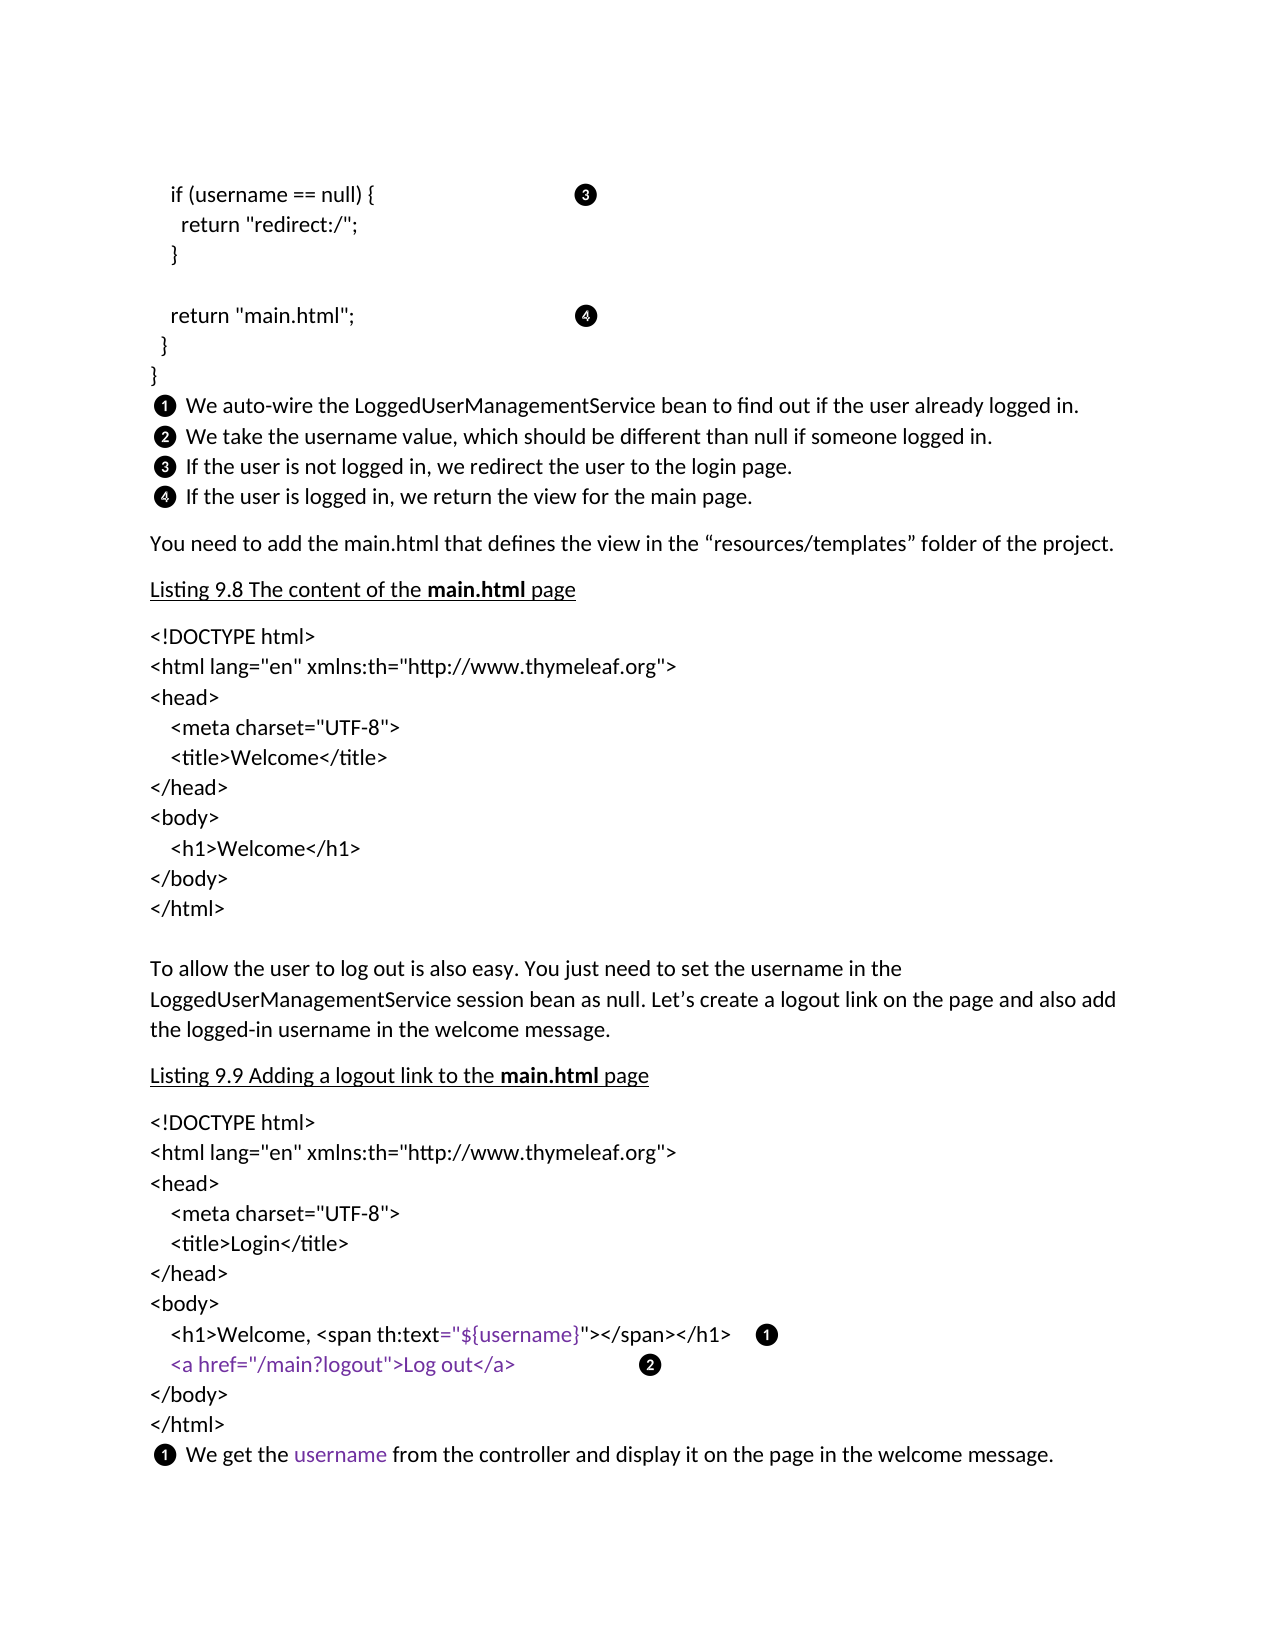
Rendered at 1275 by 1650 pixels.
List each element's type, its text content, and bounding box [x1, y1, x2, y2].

text <title>Welcome</title> [150, 743, 1125, 771]
text if (username == null) { ❸ [150, 180, 1125, 208]
text ❶ We get the username from the controller and display it on the page in the welcome message. [150, 1441, 1125, 1469]
text </head> [150, 773, 1125, 801]
text } [150, 241, 1125, 269]
text </body> [150, 1380, 1125, 1408]
text return "main.html"; ❹ [150, 301, 1125, 329]
text You need to add the main.html that defines the view in the “resources/templates” folder of the project. [150, 529, 1125, 557]
text return "redirect:/"; [150, 210, 1125, 238]
text Listing 9.8 The content of the main.html page [150, 576, 1125, 604]
text } [150, 361, 1125, 389]
text <h1>Welcome</h1> [150, 834, 1125, 862]
text </head> [150, 1259, 1125, 1287]
text <body> [150, 1289, 1125, 1318]
text ❹ If the user is logged in, we return the view for the main page. [150, 482, 1125, 510]
text <a href="/main?logout">Log out</a> ❷ [150, 1350, 1125, 1378]
text ❸ If the user is not logged in, we redirect the user to the login page. [150, 452, 1125, 480]
text ❷ We take the username value, which should be different than null if someone logged in. [150, 422, 1125, 450]
text <html lang="en" xmlns:th="http://www.thymeleaf.org"> [150, 1138, 1125, 1167]
text <meta charset="UTF-8"> [150, 1199, 1125, 1227]
text <!DOCTYPE html> [150, 1108, 1125, 1136]
text To allow the user to log out is also easy. You just need to set the username in the LoggedUserManagementService session bean as null. Let’s create a logout link on the page and also add the logged-in username in the welcome message. [150, 954, 1125, 1043]
text </body> [150, 864, 1125, 892]
text <h1>Welcome, <span th:text="${username}"></span></h1> ❶ [150, 1320, 1125, 1348]
text ❶ We auto-wire the LoggedUserManagementService bean to find out if the user already logged in. [150, 392, 1125, 420]
text } [150, 331, 1125, 359]
text </html> [150, 1410, 1125, 1438]
text <title>Login</title> [150, 1229, 1125, 1257]
text Listing 9.9 Adding a logout link to the main.html page [150, 1062, 1125, 1090]
text <meta charset="UTF-8"> [150, 713, 1125, 741]
text <html lang="en" xmlns:th="http://www.thymeleaf.org"> [150, 652, 1125, 681]
text <head> [150, 1169, 1125, 1197]
text <head> [150, 683, 1125, 711]
text <body> [150, 803, 1125, 832]
text <!DOCTYPE html> [150, 622, 1125, 650]
text </html> [150, 894, 1125, 922]
